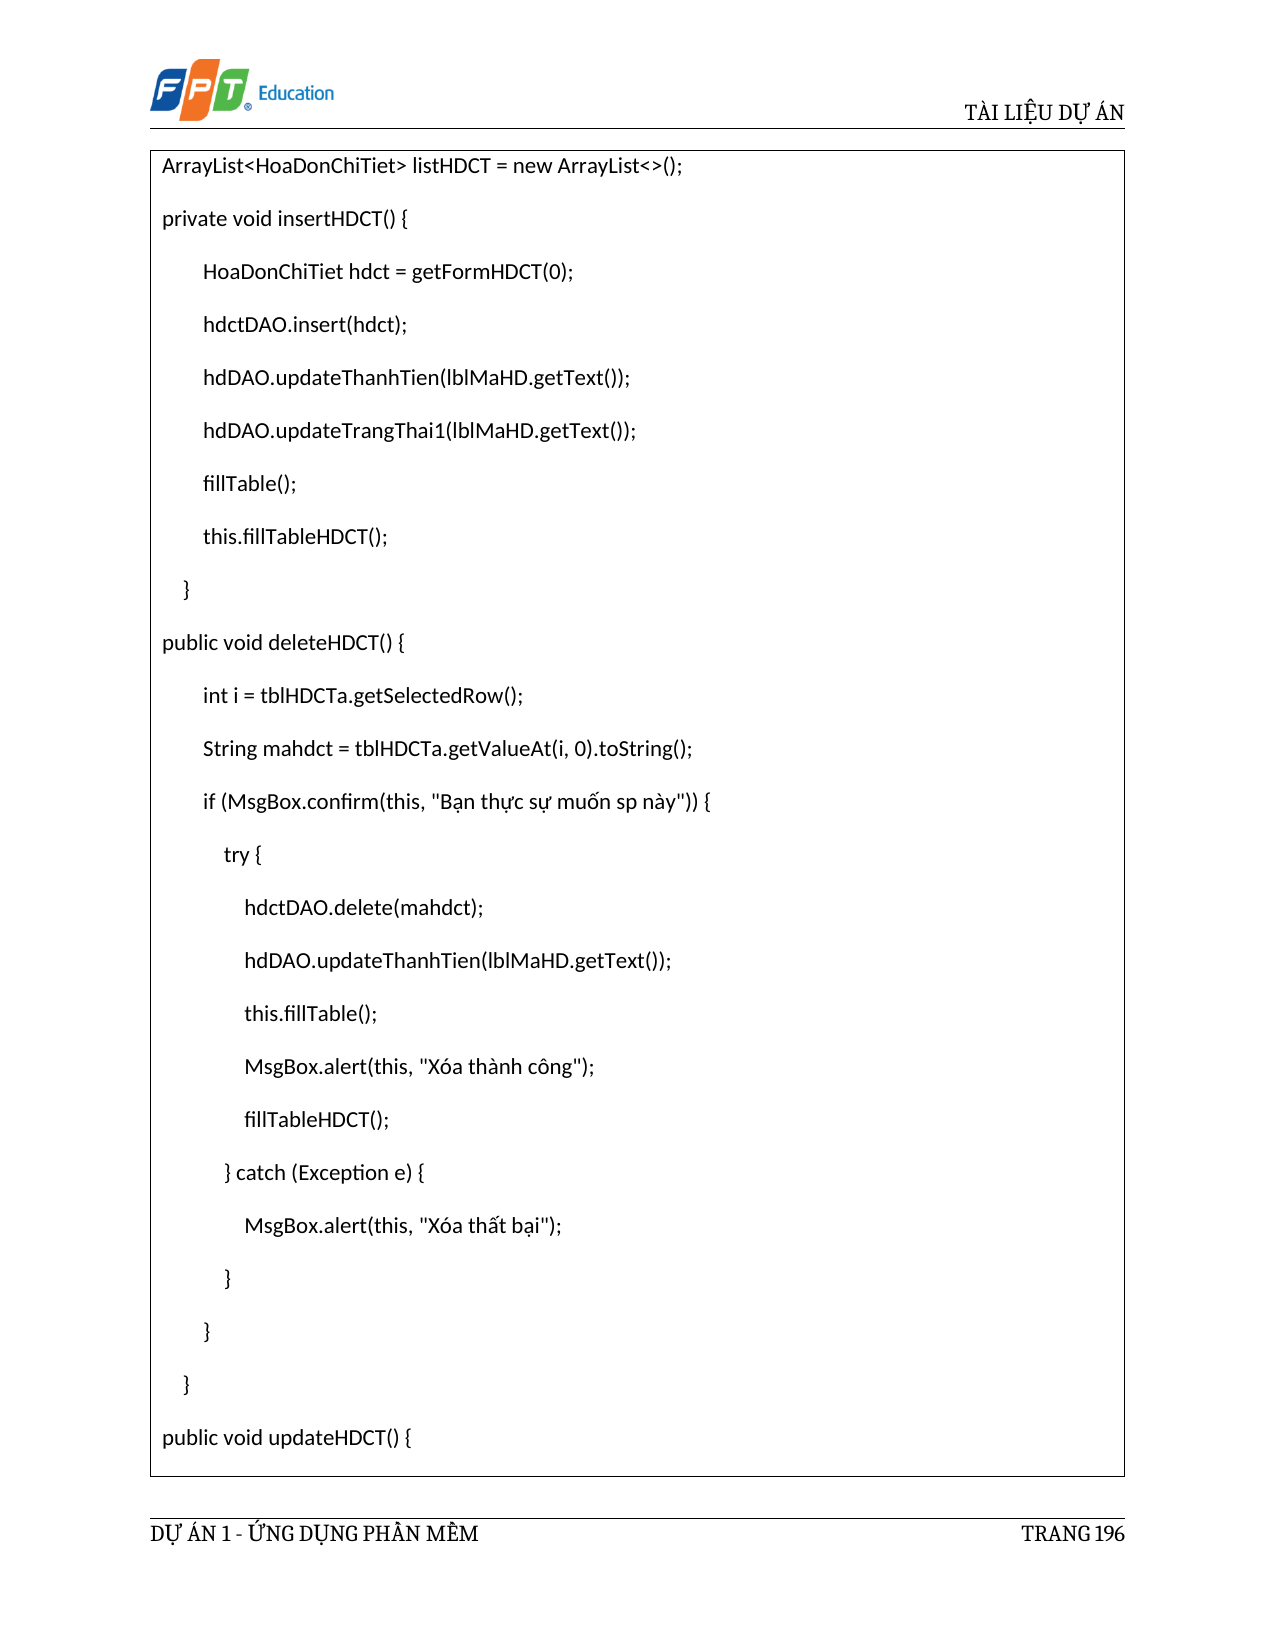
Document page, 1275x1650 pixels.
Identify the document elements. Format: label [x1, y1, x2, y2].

table_header [151, 151, 1124, 1476]
picture [150, 59, 336, 121]
